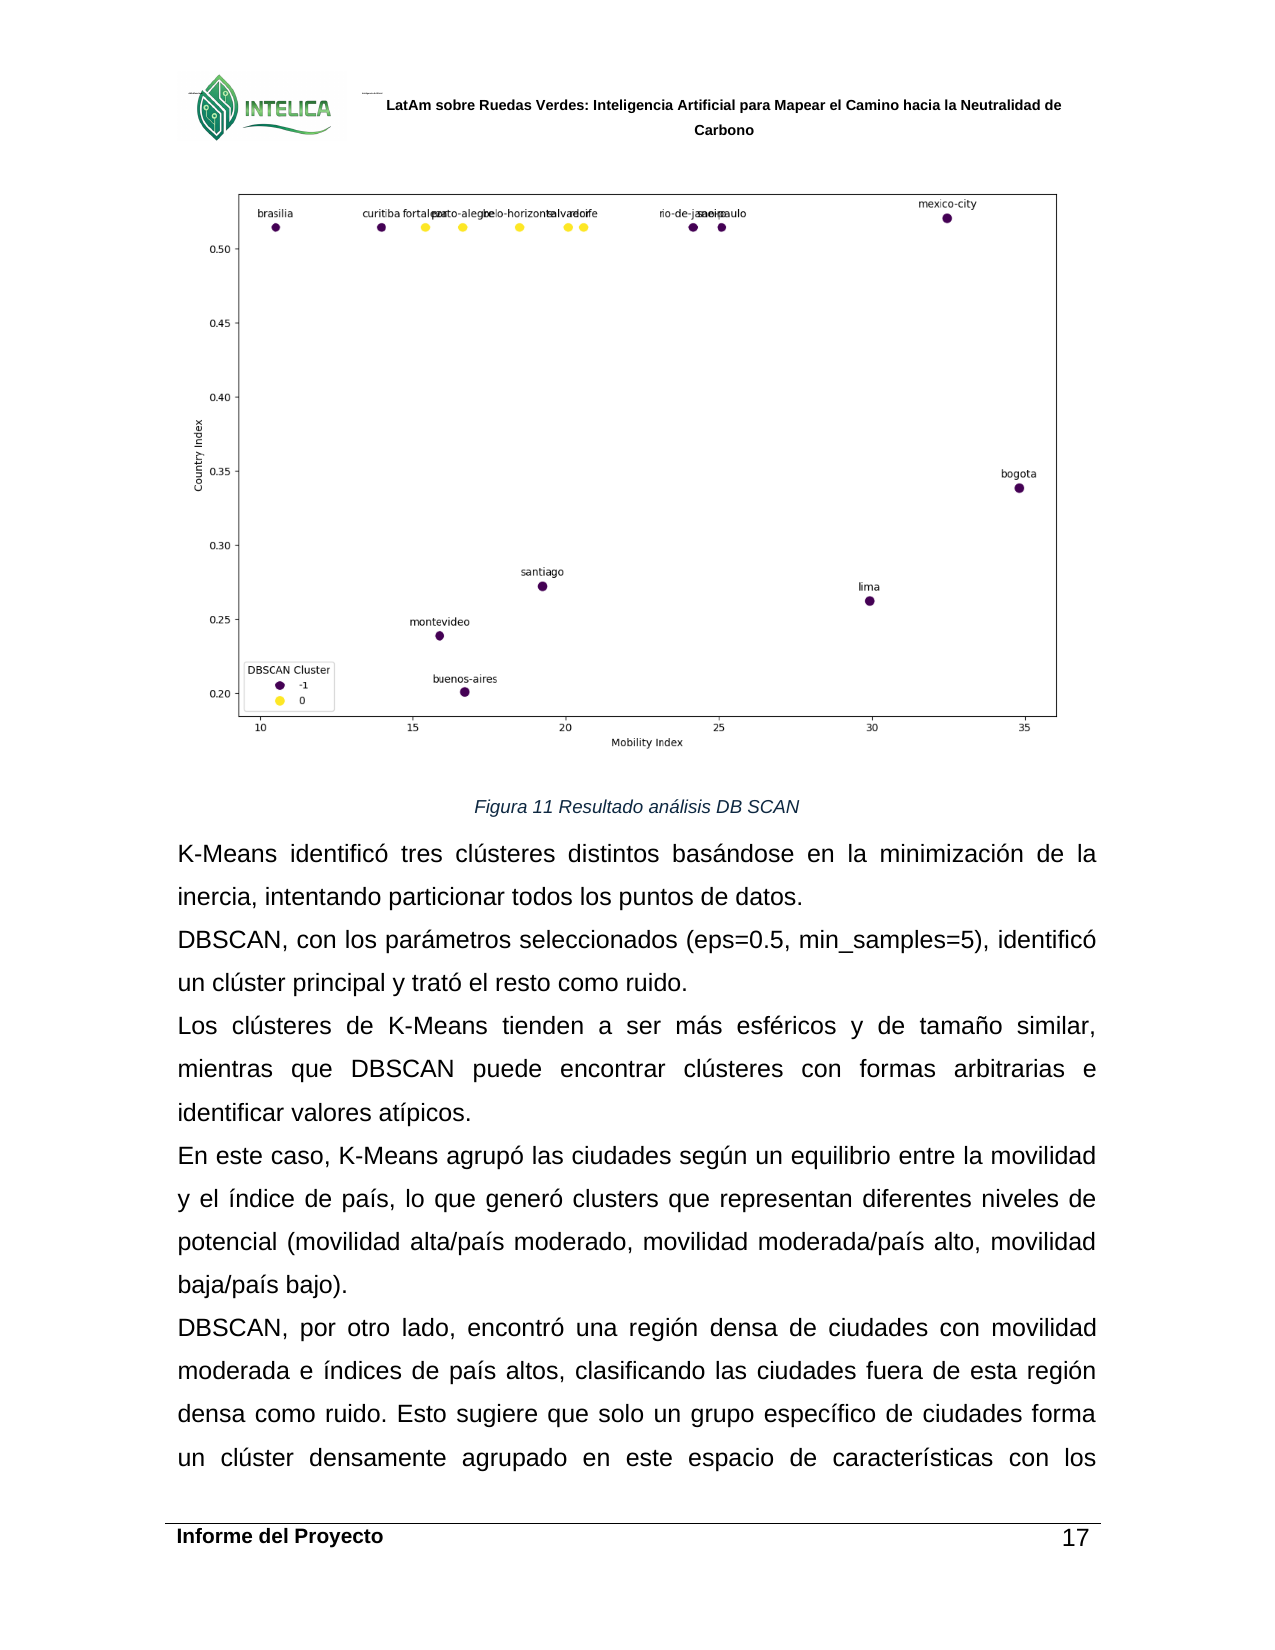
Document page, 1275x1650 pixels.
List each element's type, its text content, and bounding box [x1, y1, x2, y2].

text K-Means identificó tres clústeres distintos basándose en la minimización de la inercia, intentando particionar todos los puntos de datos. [177, 839, 1098, 911]
text Los clústeres de K-Means tienden a ser más esféricos y de tamaño similar, mientras que DBSCAN puede encontrar clústeres con formas arbitrarias e identificar valores atípicos. [177, 1011, 1098, 1126]
text DBSCAN, con los parámetros seleccionados (eps=0.5, min_samples=5), identificó un clúster principal y trató el resto como ruido. [177, 925, 1098, 997]
text En este caso, K-Means agrupó las ciudades según un equilibrio entre la movilidad y el índice de país, lo que generó clusters que representan diferentes niveles de potencial (movilidad alta/país moderado, movilidad moderada/país alto, movilidad baja/país bajo). [177, 1141, 1098, 1299]
picture [177, 191, 1087, 782]
text Figura 11 Resultado análisis DB SCAN [177, 796, 1098, 818]
picture [177, 71, 348, 141]
